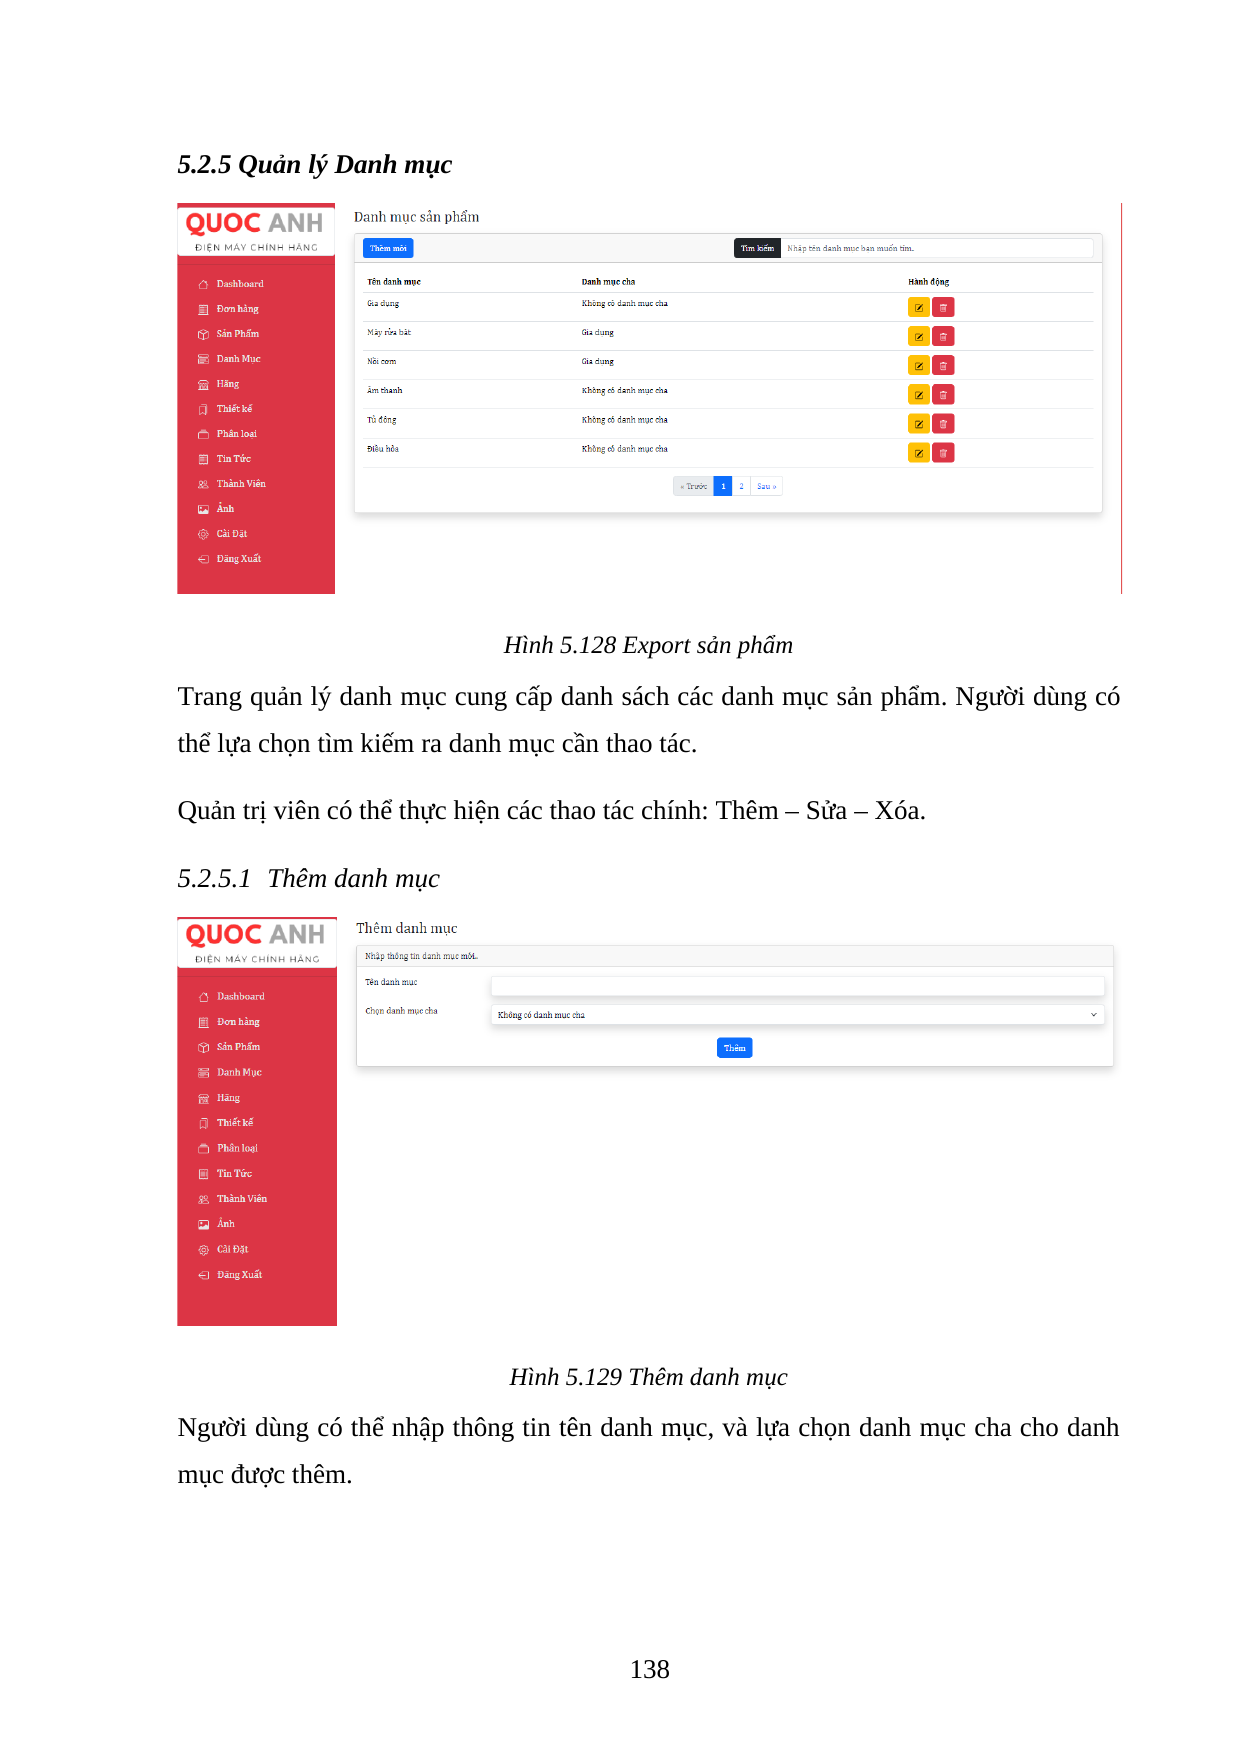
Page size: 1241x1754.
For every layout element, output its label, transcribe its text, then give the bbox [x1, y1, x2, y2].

subtitle Quản lý Danh mục [177, 148, 1122, 179]
picture [177, 203, 1123, 594]
text Quản trị viên có thể thực hiện các thao tác chính: Thêm – Sửa – Xóa. [177, 794, 1122, 825]
subtitle Thêm danh mục [177, 862, 1122, 893]
text Người dùng có thể nhập thông tin tên danh mục, và lựa chọn danh mục cha cho danh mục được thêm. [177, 1411, 1122, 1489]
text Trang quản lý danh mục cung cấp danh sách các danh mục sản phẩm. Người dùng có thể lựa chọn tìm kiếm ra danh mục cần thao tác. [177, 680, 1122, 758]
picture [177, 917, 1123, 1326]
